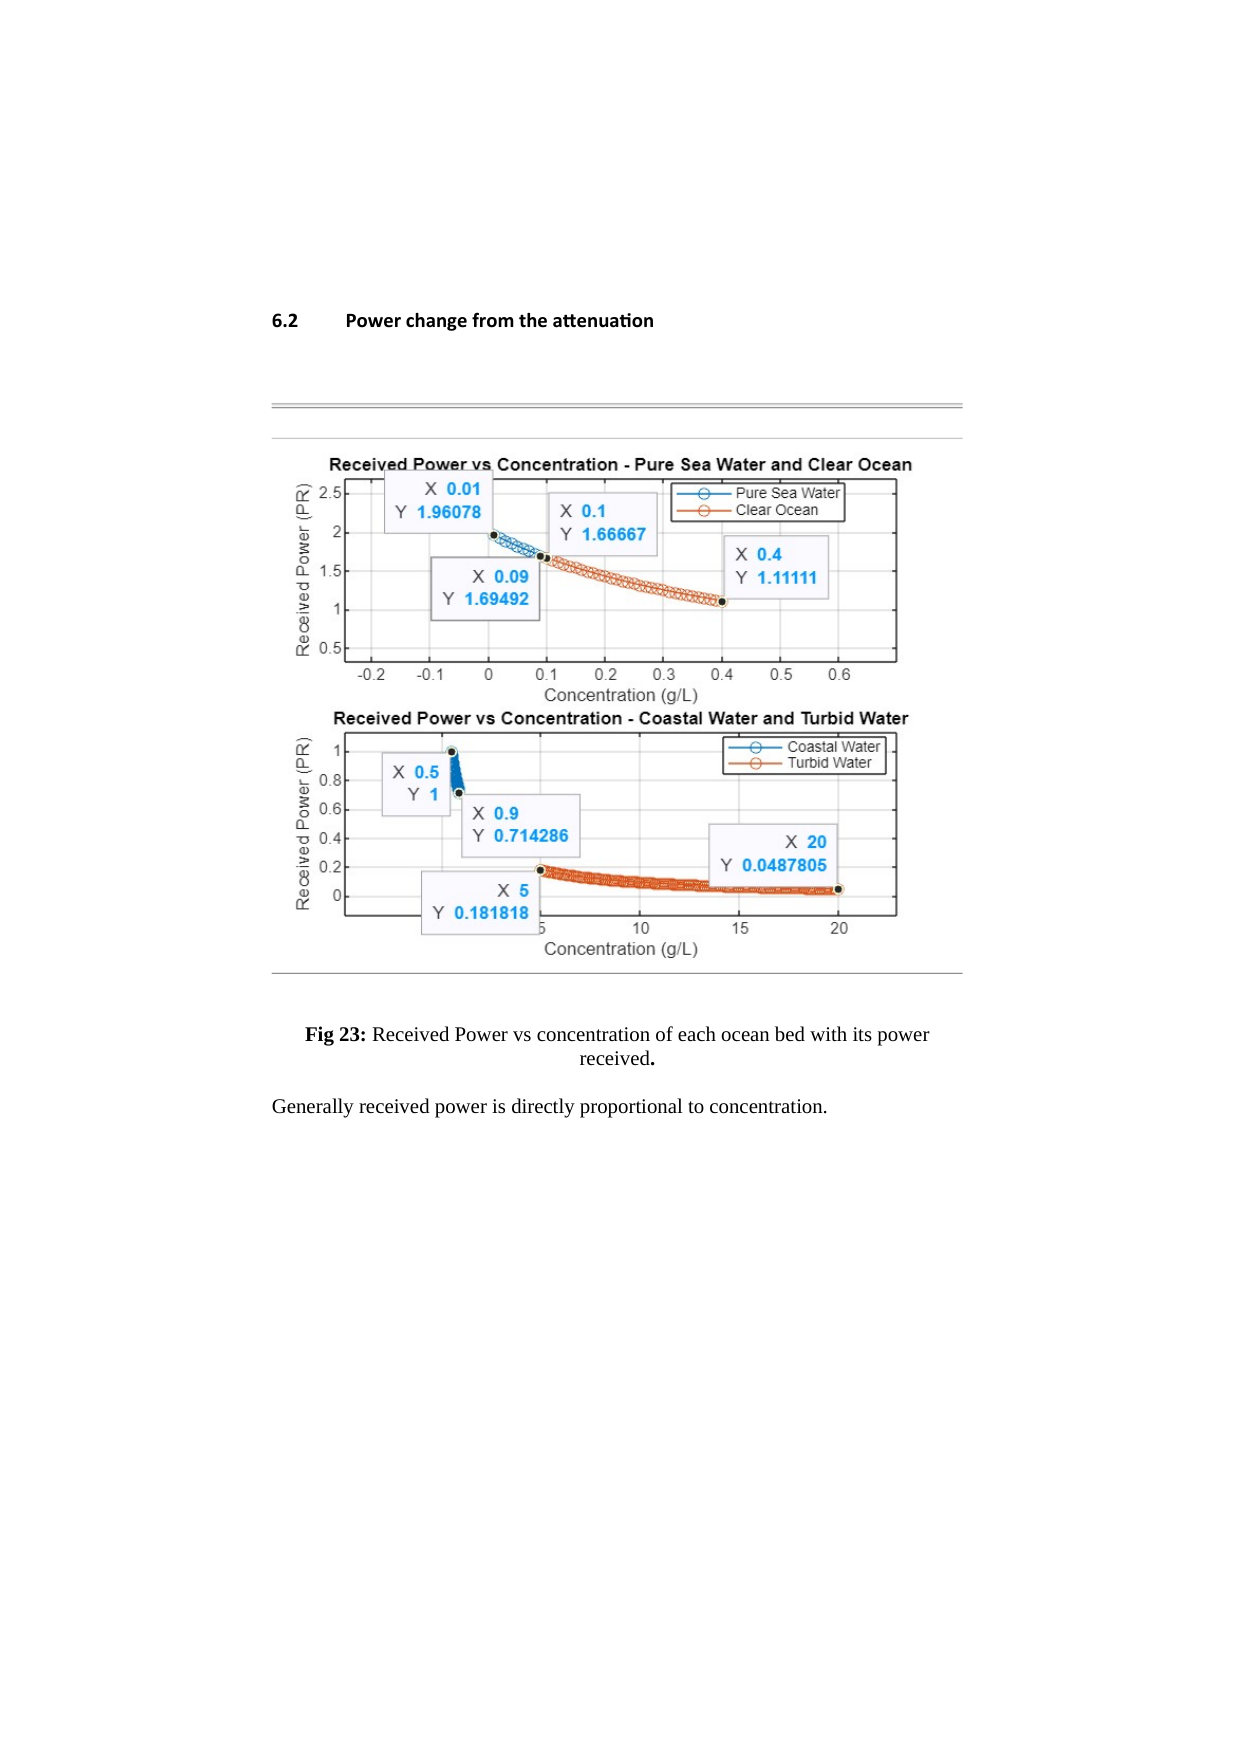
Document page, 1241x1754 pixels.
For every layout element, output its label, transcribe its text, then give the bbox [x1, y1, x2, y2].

text Generally received power is directly proportional to concentration. [272, 1094, 963, 1118]
text Fig 23: Received Power vs concentration of each ocean bed with its power received. [272, 1022, 963, 1070]
text 6.2 Power change from the attenuation [272, 307, 963, 332]
picture [271, 385, 963, 994]
